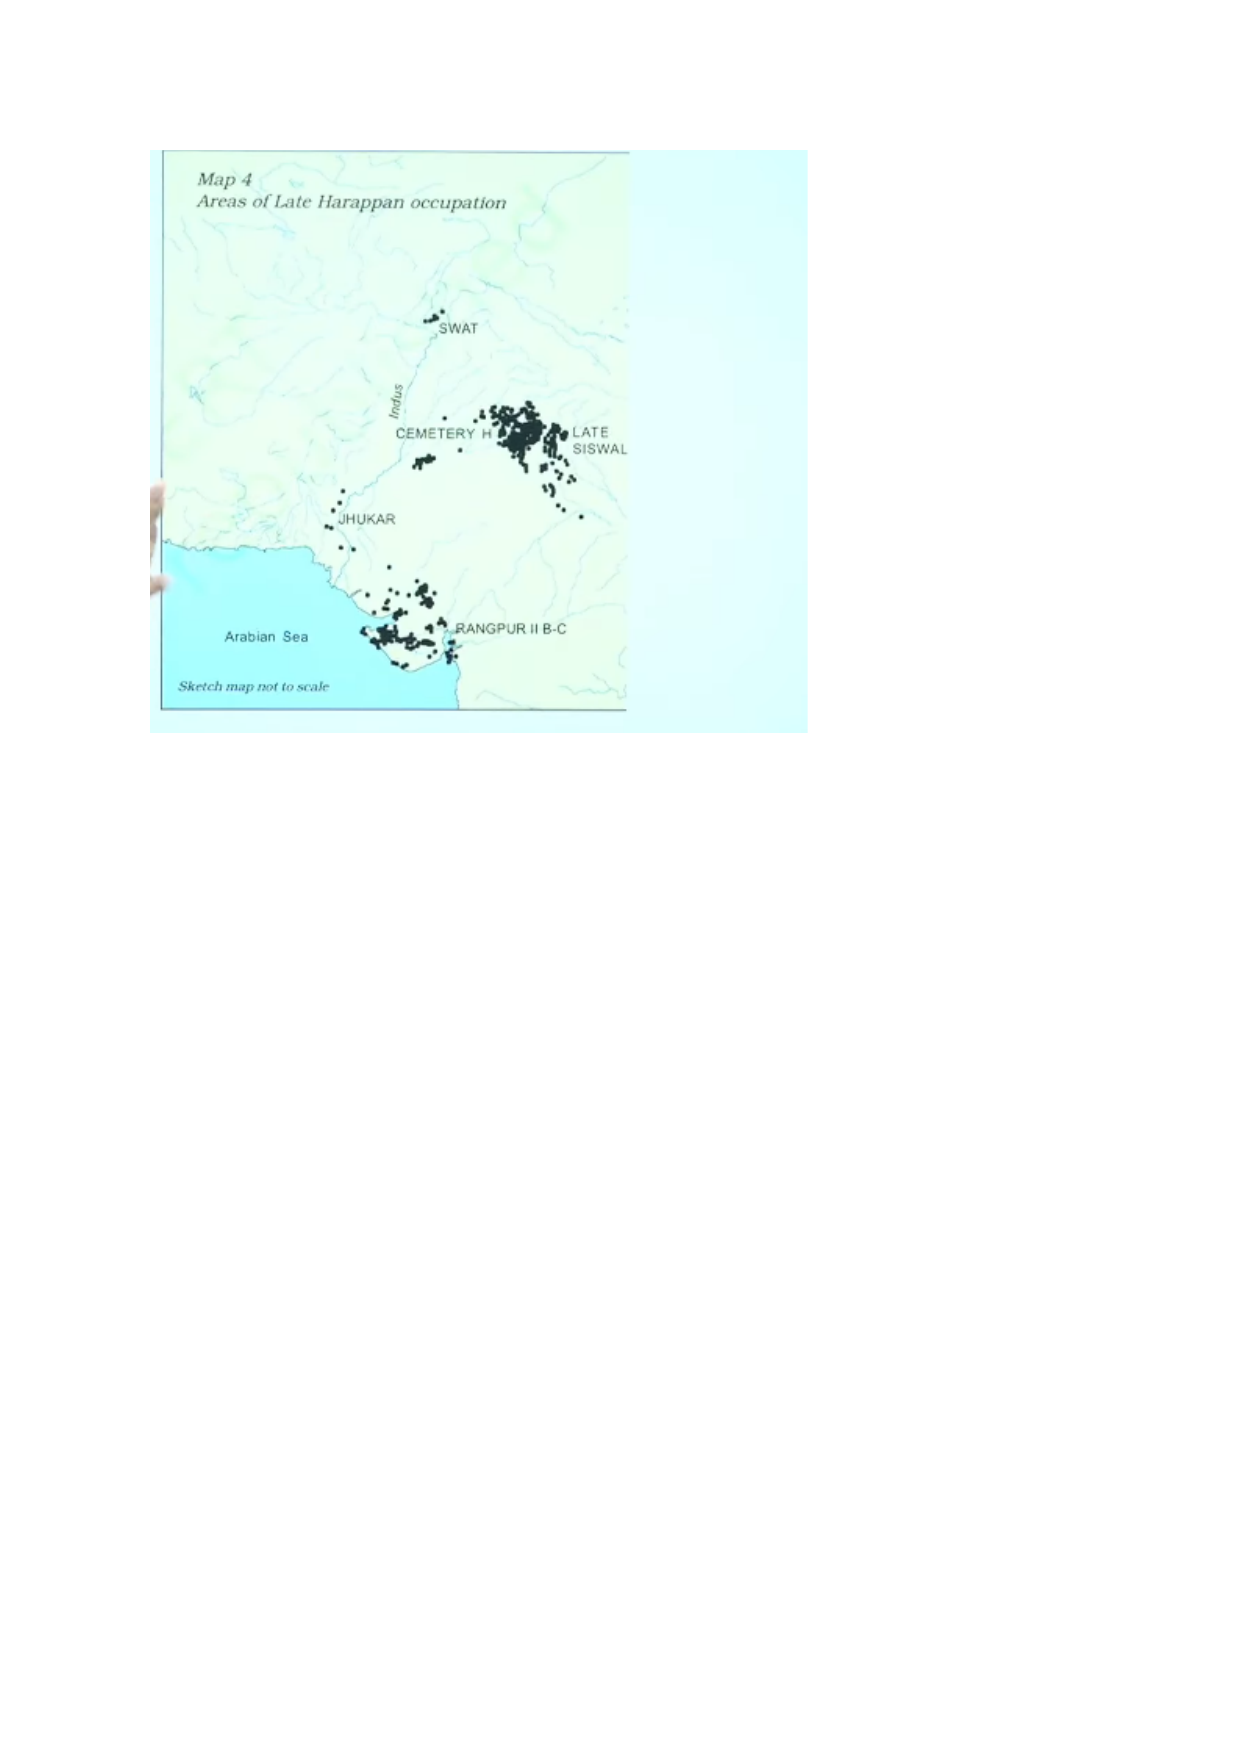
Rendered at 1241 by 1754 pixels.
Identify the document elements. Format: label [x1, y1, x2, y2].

picture [150, 150, 808, 733]
